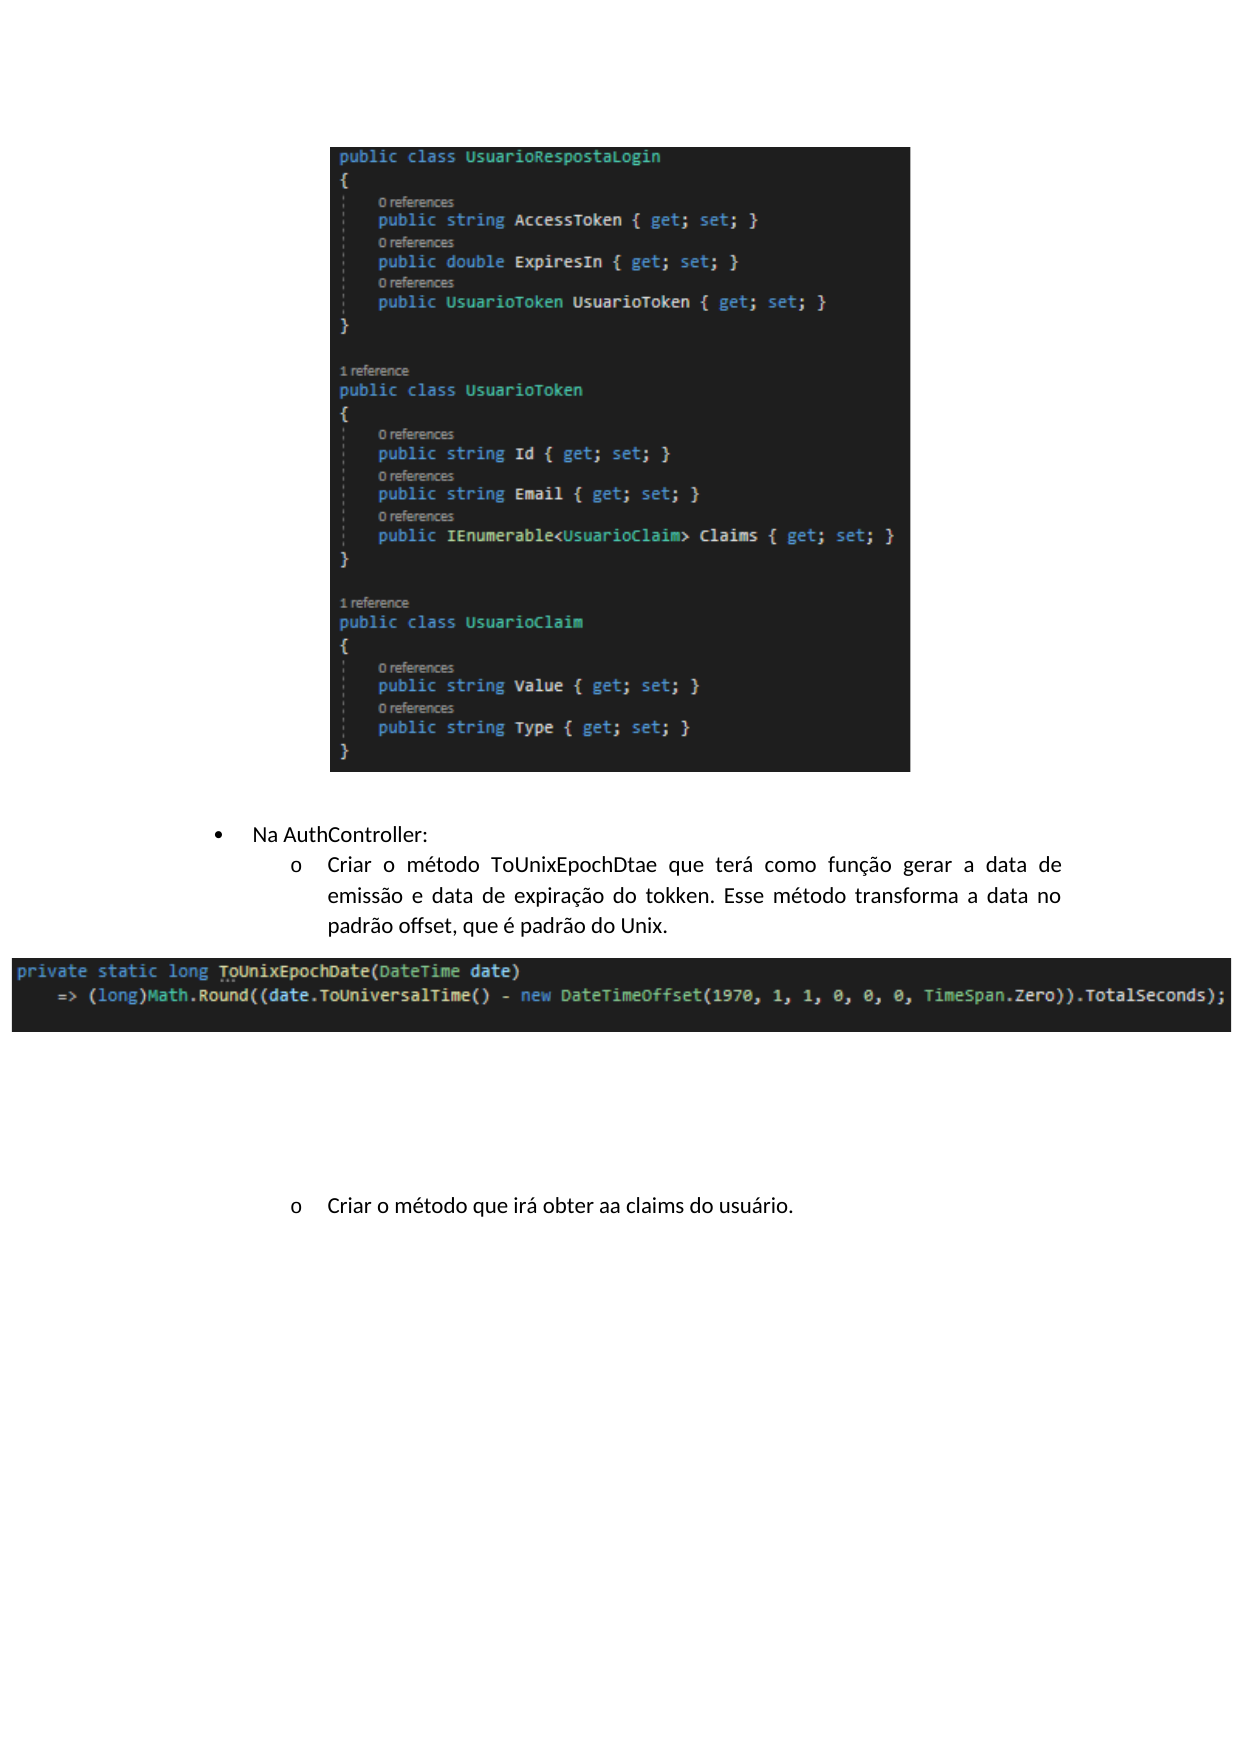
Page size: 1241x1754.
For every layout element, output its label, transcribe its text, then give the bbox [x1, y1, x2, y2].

list Na AuthController: [215, 820, 1063, 848]
picture [330, 147, 911, 772]
picture [11, 958, 1232, 1032]
list Criar o método que irá obter aa claims do usuário. [290, 1191, 1063, 1220]
list Criar o método ToUnixEpochDtae que terá como função gerar a data de emissão e data de expiração do tokken. Esse método transforma a data no padrão offset, que é padrão do Unix. [290, 851, 1063, 939]
